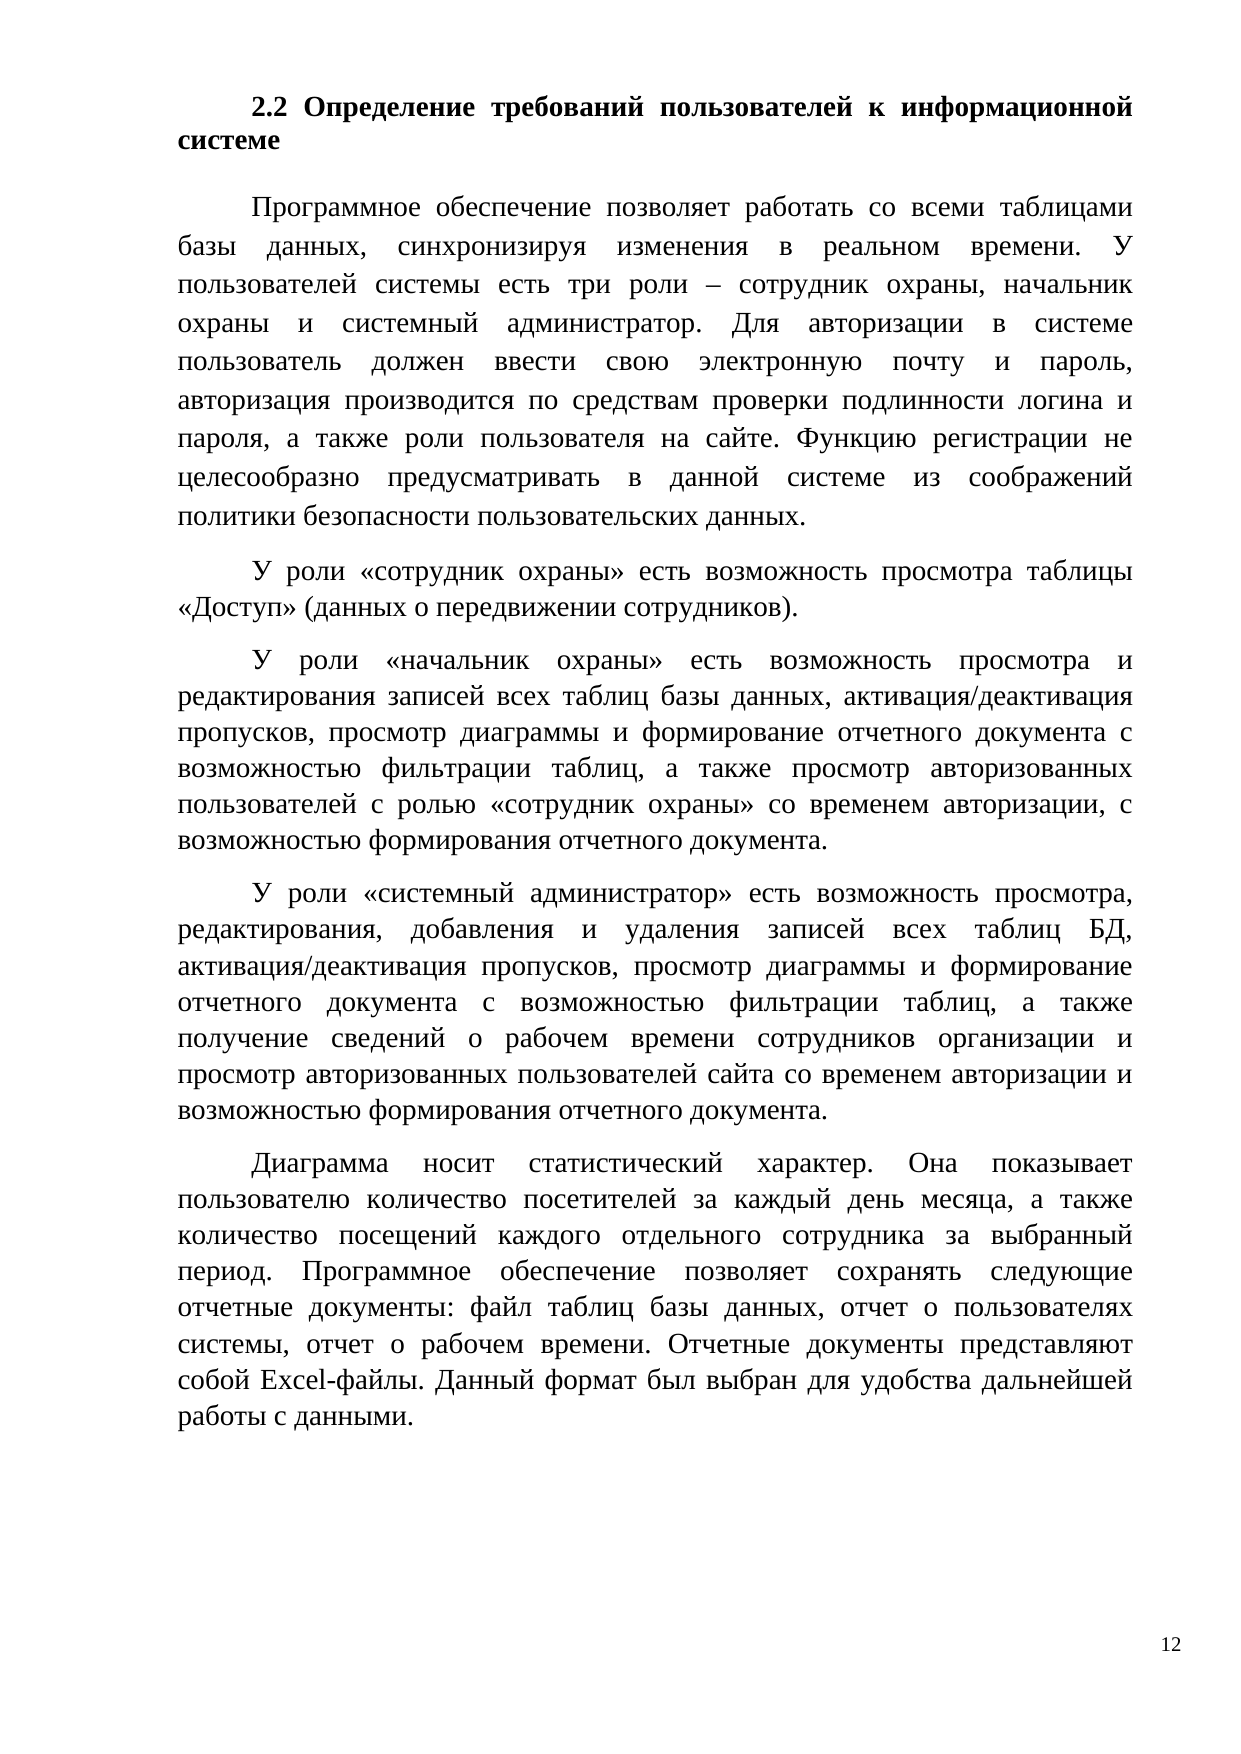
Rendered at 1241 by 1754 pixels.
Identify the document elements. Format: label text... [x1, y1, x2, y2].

text Программное обеспечение позволяет работать со всеми таблицами базы данных, синхронизируя изменения в реальном времени. У пользователей системы есть три роли – сотрудник охраны, начальник охраны и системный администратор. Для авторизации в системе пользователь должен ввести свою электронную почту и пароль, авторизация производится по средствам проверки подлинности логина и пароля, а также роли пользователя на сайте. Функцию регистрации не целесообразно предусматривать в данной системе из соображений политики безопасности пользовательских данных. [177, 189, 1133, 531]
text У роли «сотрудник охраны» есть возможность просмотра таблицы «Доступ» (данных о передвижении сотрудников). [177, 553, 1133, 622]
text 2.2 Определение требований пользователей к информационной системе [177, 89, 1133, 156]
text Диаграмма носит статистический характер. Она показывает пользователю количество посетителей за каждый день месяца, а также количество посещений каждого отдельного сотрудника за выбранный период. Программное обеспечение позволяет сохранять следующие отчетные документы: файл таблиц базы данных, отчет о пользователях системы, отчет о рабочем времени. Отчетные документы представляют собой Excel-файлы. Данный формат был выбран для удобства дальнейшей работы с данными. [177, 1145, 1133, 1432]
text У роли «системный администратор» есть возможность просмотра, редактирования, добавления и удаления записей всех таблиц БД, активация/деактивация пропусков, просмотр диаграммы и формирование отчетного документа с возможностью фильтрации таблиц, а также получение сведений о рабочем времени сотрудников организации и просмотр авторизованных пользователей сайта со временем авторизации и возможностью формирования отчетного документа. [177, 875, 1133, 1126]
text У роли «начальник охраны» есть возможность просмотра и редактирования записей всех таблиц базы данных, активация/деактивация пропусков, просмотр диаграммы и формирование отчетного документа с возможностью фильтрации таблиц, а также просмотр авторизованных пользователей с ролью «сотрудник охраны» со временем авторизации, с возможностью формирования отчетного документа. [177, 642, 1133, 856]
